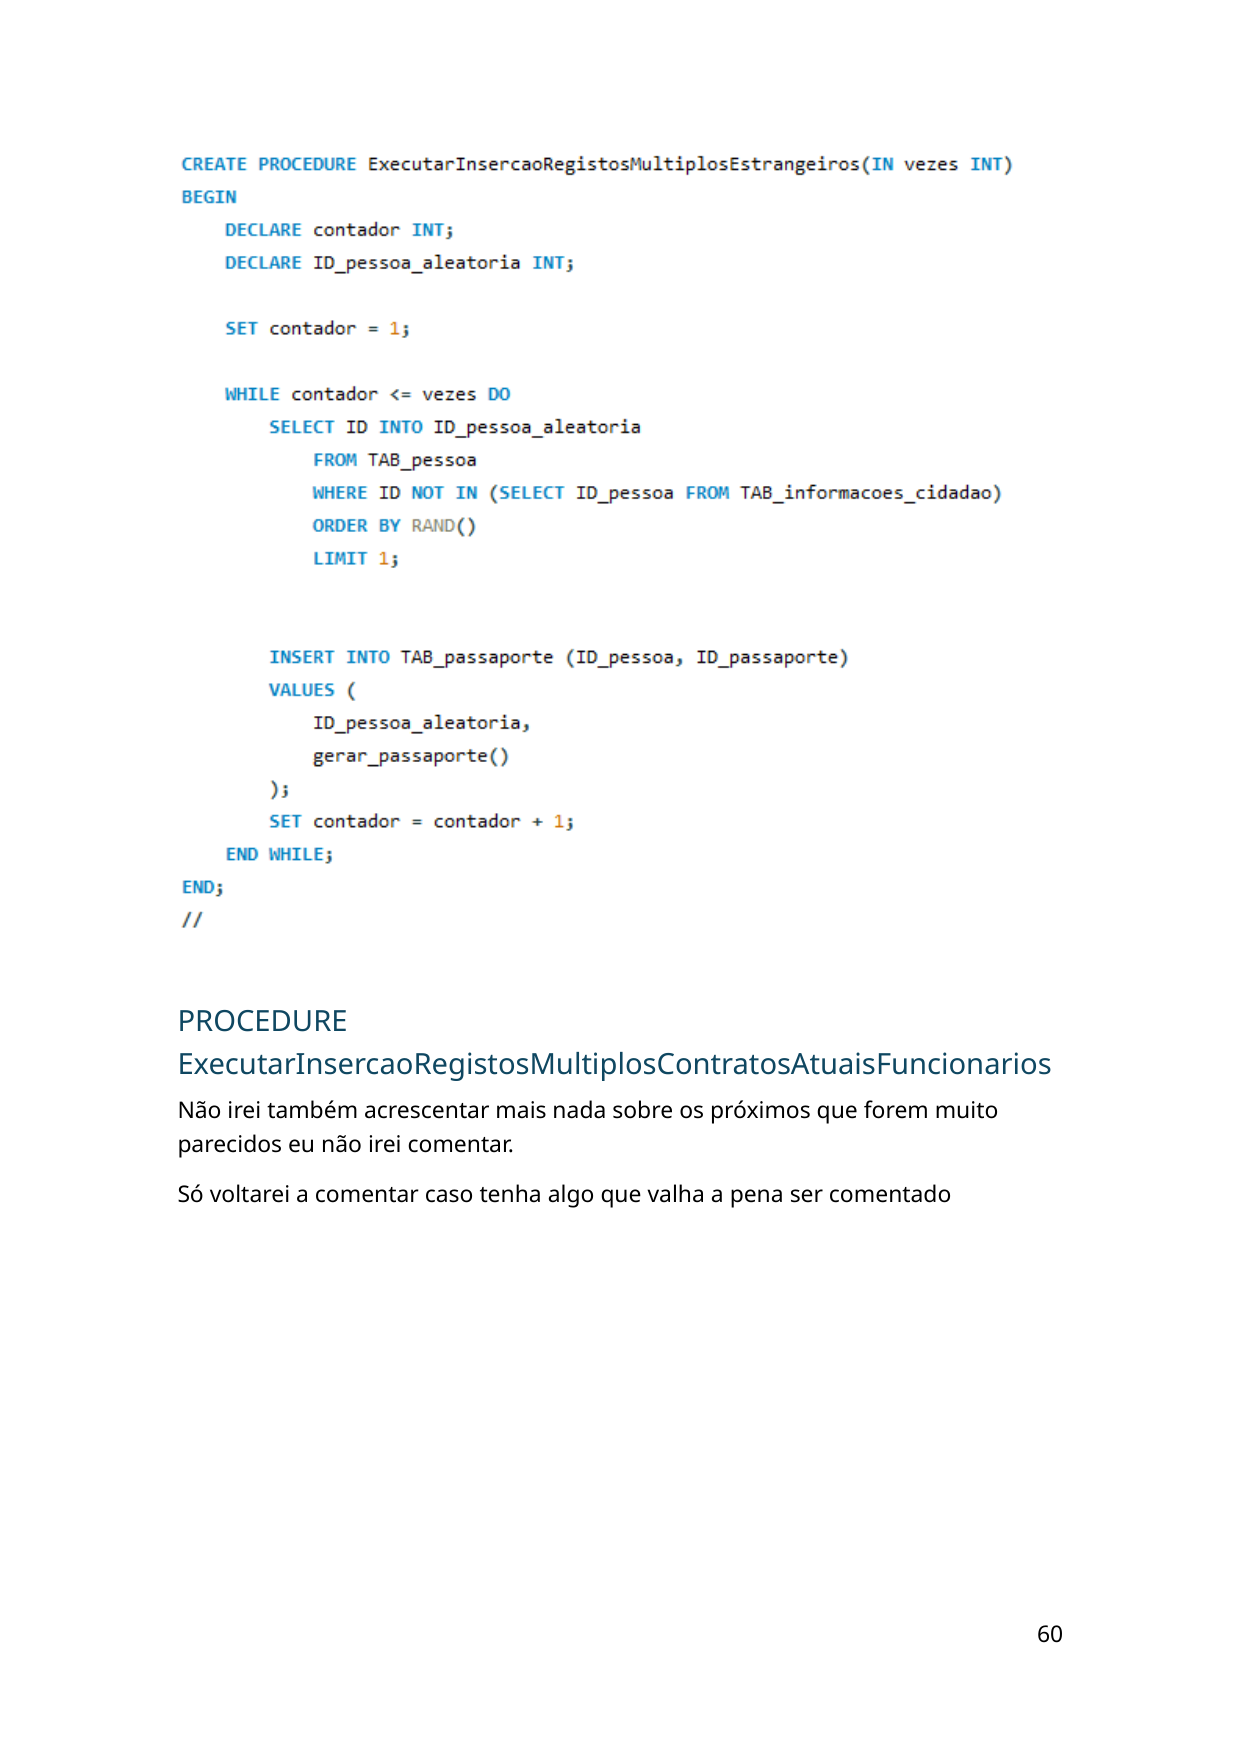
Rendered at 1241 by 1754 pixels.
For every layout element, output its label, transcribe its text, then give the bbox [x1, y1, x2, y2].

text Só voltarei a comentar caso tenha algo que valha a pena ser comentado [177, 1178, 1063, 1209]
subtitle PROCEDURE ExecutarInsercaoRegistosMultiplosContratosAtuaisFuncionarios [177, 1000, 1063, 1083]
text Não irei também acrescentar mais nada sobre os próximos que forem muito parecidos eu não irei comentar. [177, 1094, 1063, 1159]
picture [177, 147, 1028, 931]
